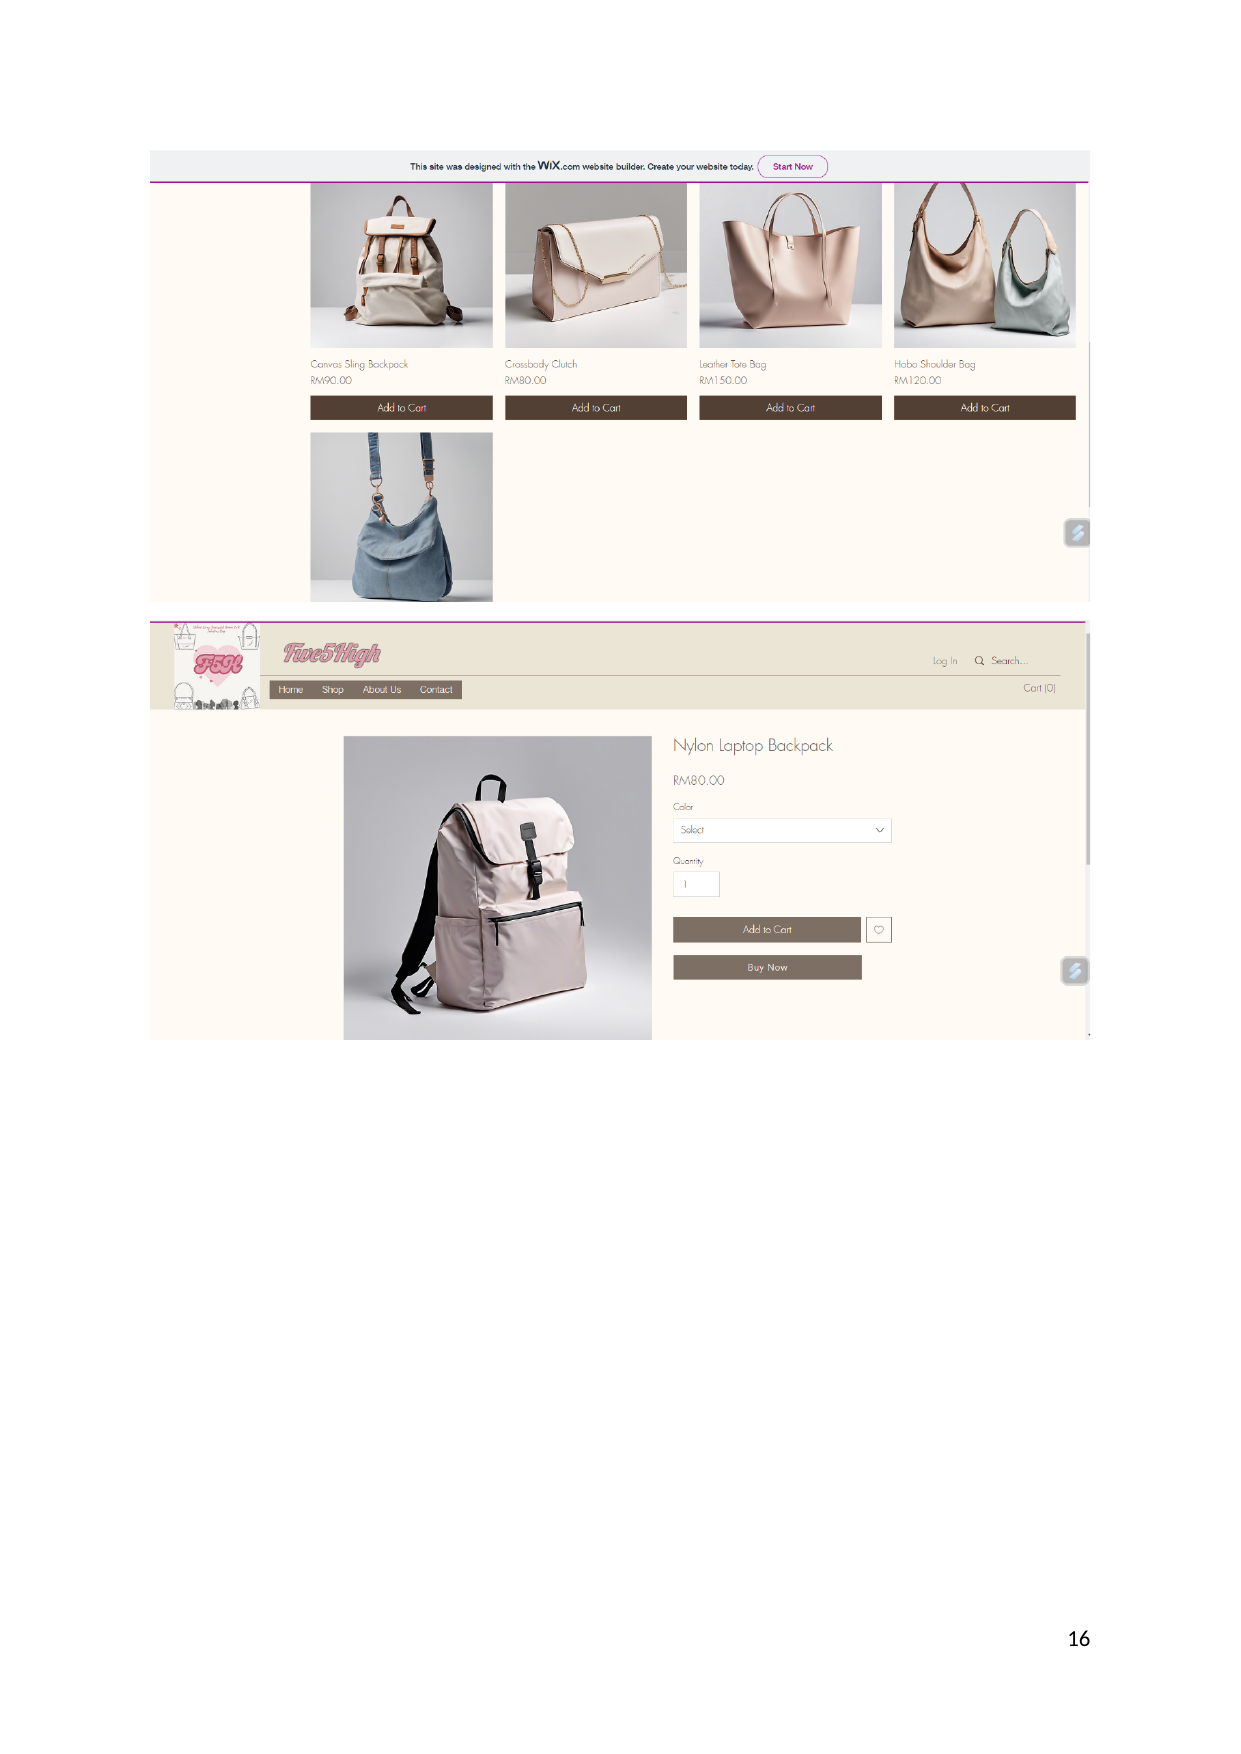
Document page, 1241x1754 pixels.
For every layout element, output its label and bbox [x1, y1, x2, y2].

picture [150, 620, 1091, 1040]
picture [150, 150, 1091, 602]
